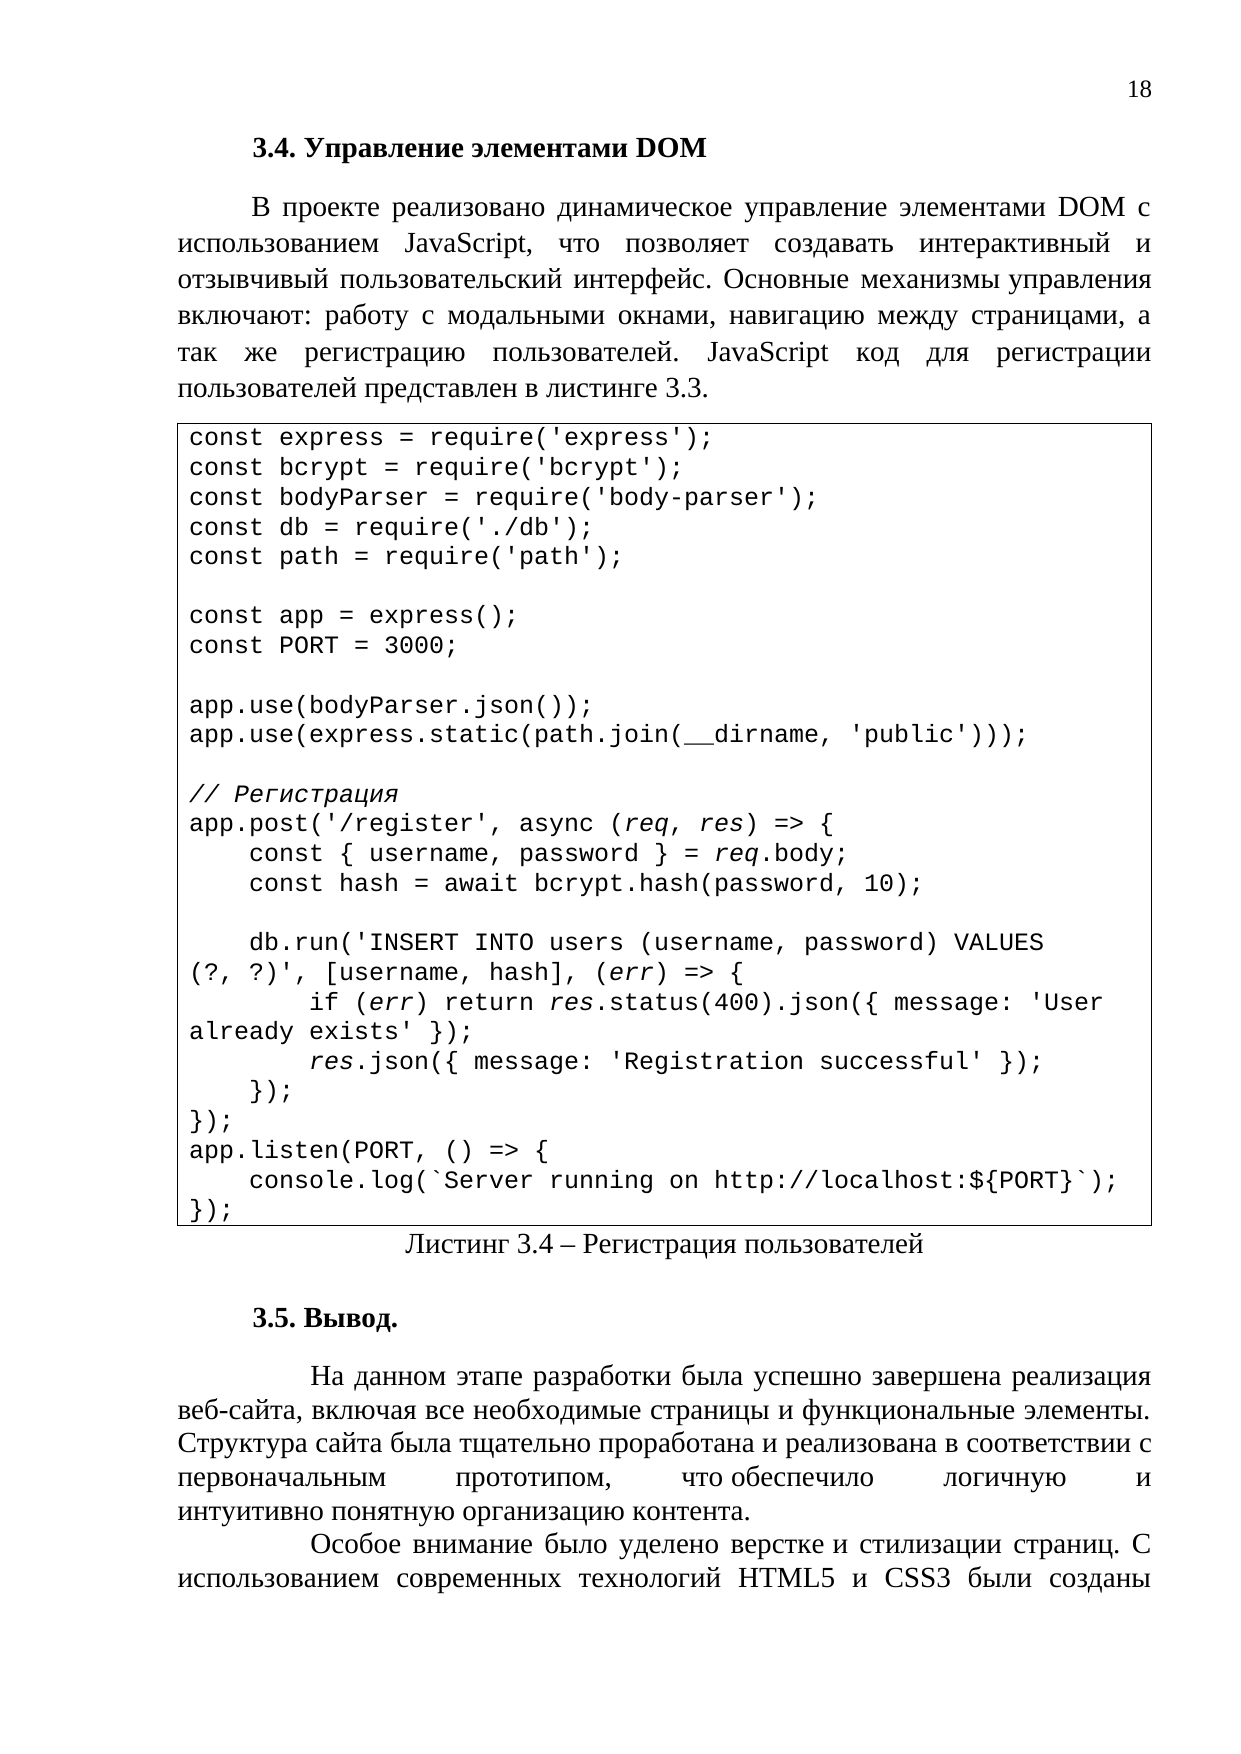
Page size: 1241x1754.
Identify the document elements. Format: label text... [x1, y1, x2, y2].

text На данном этапе разработки была успешно завершена реализация веб-сайта, включая все необходимые страницы и функциональные элементы. Структура сайта была тщательно проработана и реализована в соответствии с первоначальным прототипом, что обеспечило логичную и интуитивно понятную организацию контента. [177, 1358, 1152, 1526]
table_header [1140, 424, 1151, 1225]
subtitle 3.5. Вывод. [177, 1300, 1152, 1333]
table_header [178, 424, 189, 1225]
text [177, 1526, 1152, 1593]
text Листинг 3.4 – Регистрация пользователей [177, 1226, 1152, 1260]
text В проекте реализовано динамическое управление элементами DOM с использованием JavaScript, что позволяет создавать интерактивный и отзывчивый пользовательский интерфейс. Основные механизмы управления включают: работу с модальными окнами, навигацию между страницами, а так же регистрацию пользователей. JavaScript код для регистрации пользователей представлен в листинге 3.3. [177, 189, 1152, 403]
subtitle 3.4. Управление элементами DOM [177, 131, 1152, 164]
